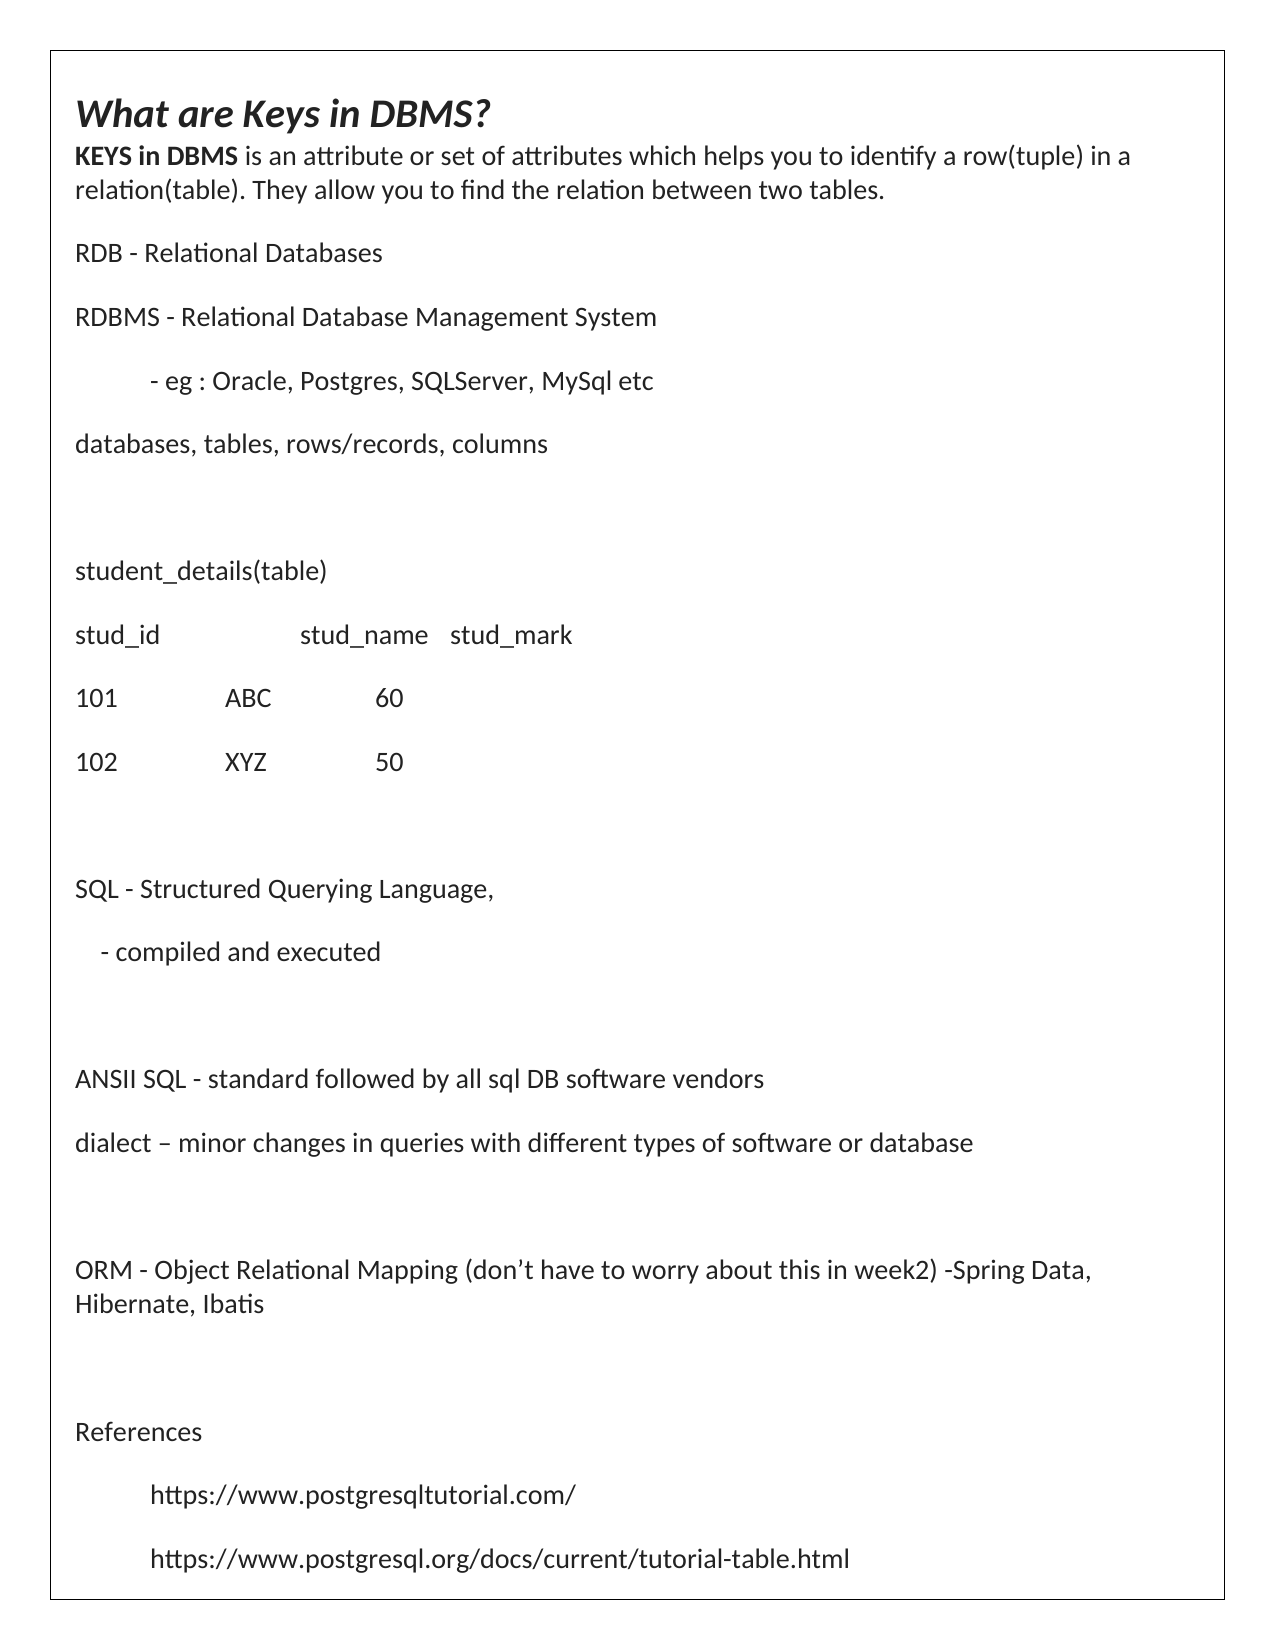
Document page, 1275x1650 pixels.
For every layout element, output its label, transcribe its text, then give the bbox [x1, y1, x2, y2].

text 102 XYZ 50 [75, 744, 1200, 778]
text databases, tables, rows/records, columns [75, 426, 1200, 460]
text KEYS in DBMS is an attribute or set of attributes which helps you to identify a row(tuple) in a relation(table). They allow you to find the relation between two tables. [75, 137, 1200, 206]
text SQL - Structured Querying Language, [75, 871, 1200, 905]
text dialect – minor changes in queries with different types of software or database [75, 1125, 1200, 1159]
text https://www.postgresqltutorial.com/ [75, 1477, 1200, 1511]
text 101 ABC 60 [75, 680, 1200, 714]
text ANSII SQL - standard followed by all sql DB software vendors [75, 1061, 1200, 1096]
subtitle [75, 75, 1200, 137]
text stud_id stud_name stud_mark [75, 617, 1200, 651]
text https://www.postgresql.org/docs/current/tutorial-table.html [75, 1541, 1200, 1575]
text - eg : Oracle, Postgres, SQLServer, MySql etc [75, 362, 1200, 397]
text RDB - Relational Databases [75, 235, 1200, 270]
text student_details(table) [75, 553, 1200, 587]
text RDBMS - Relational Database Management System [75, 299, 1200, 333]
text ORM - Object Relational Mapping (don’t have to worry about this in week2) -Spring Data, Hibernate, Ibatis [75, 1252, 1200, 1321]
text - compiled and executed [75, 934, 1200, 969]
text References [75, 1413, 1200, 1448]
